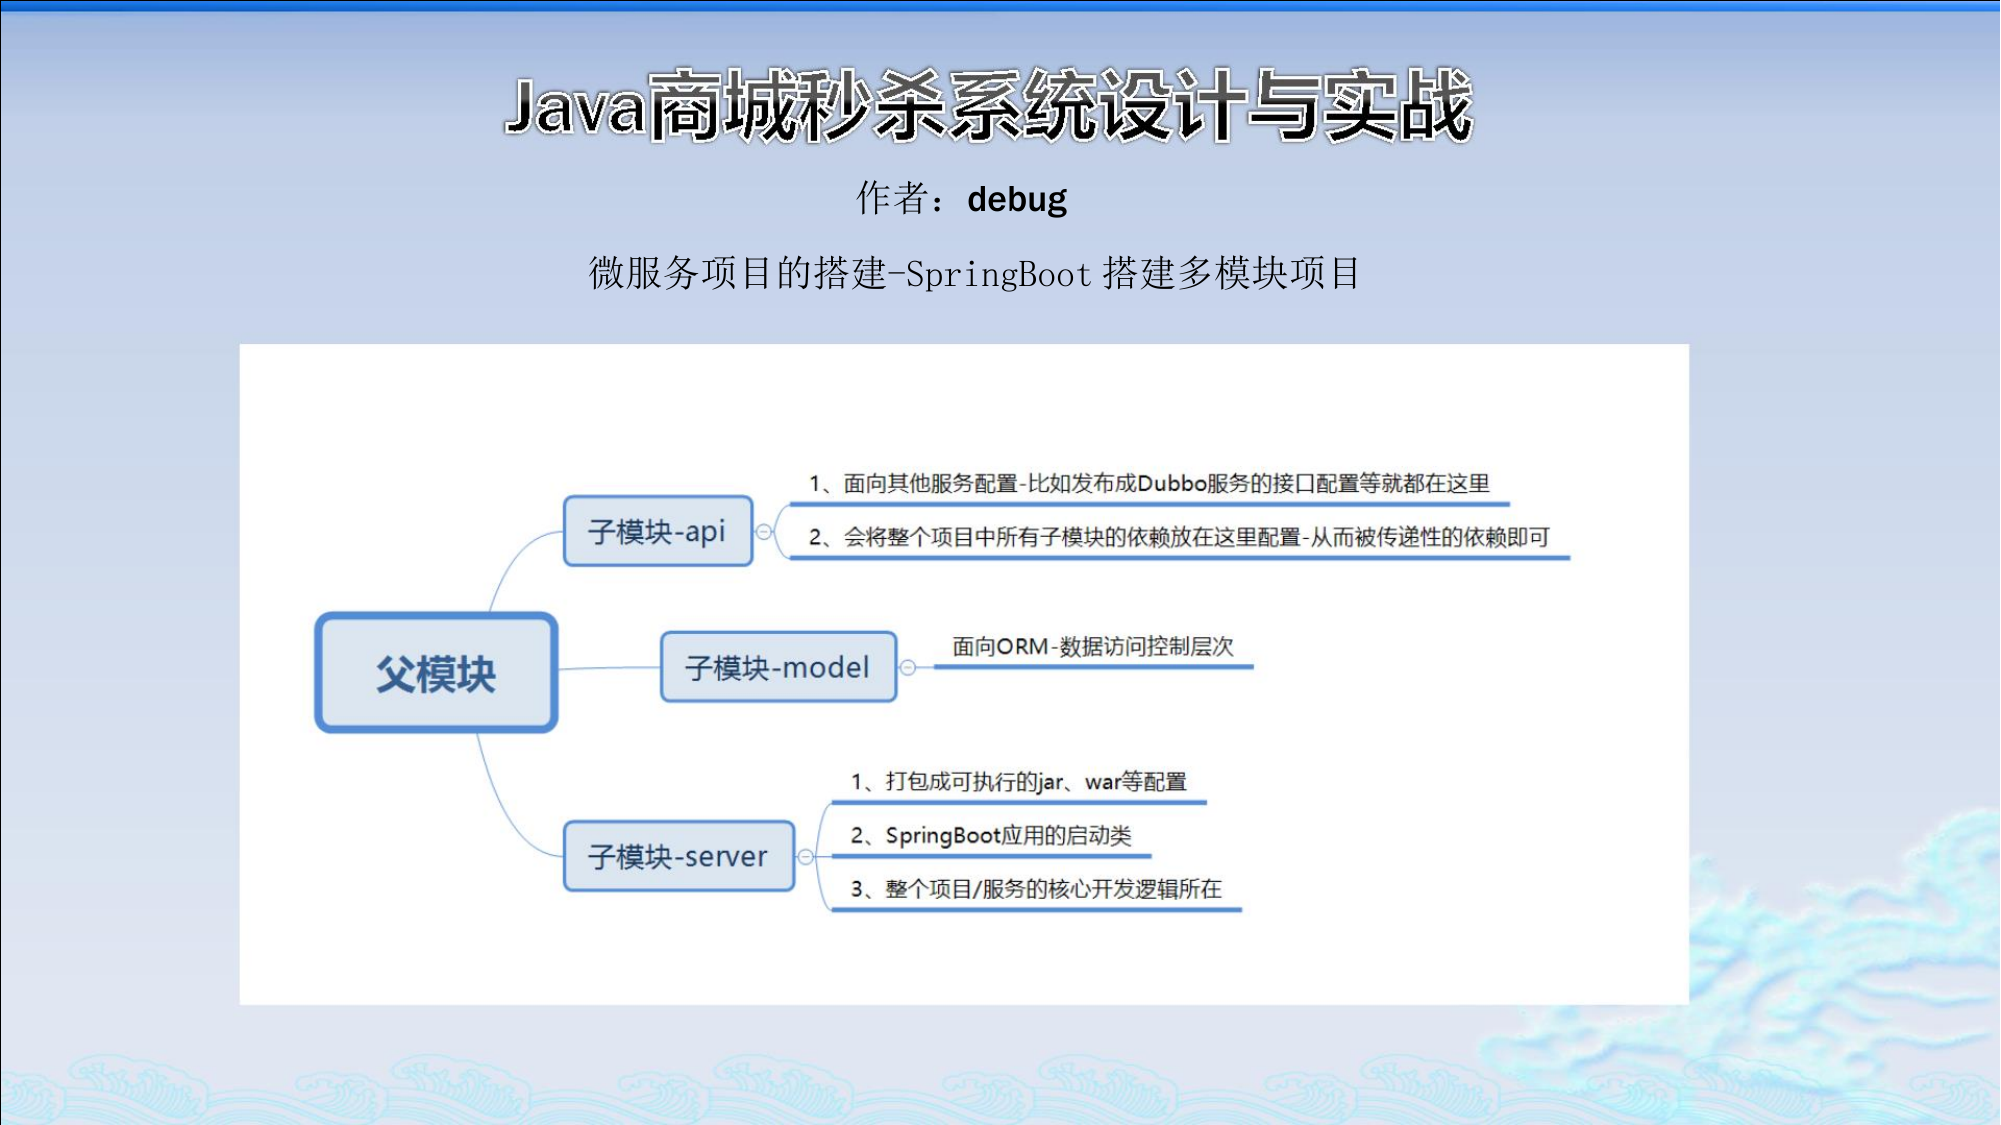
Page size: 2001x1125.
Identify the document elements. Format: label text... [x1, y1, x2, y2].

picture [1, 1, 2000, 1125]
list 作者：debug [854, 172, 1124, 222]
list 微服务项目的搭建-SpringBoot搭建多模块项目 [587, 256, 1479, 294]
